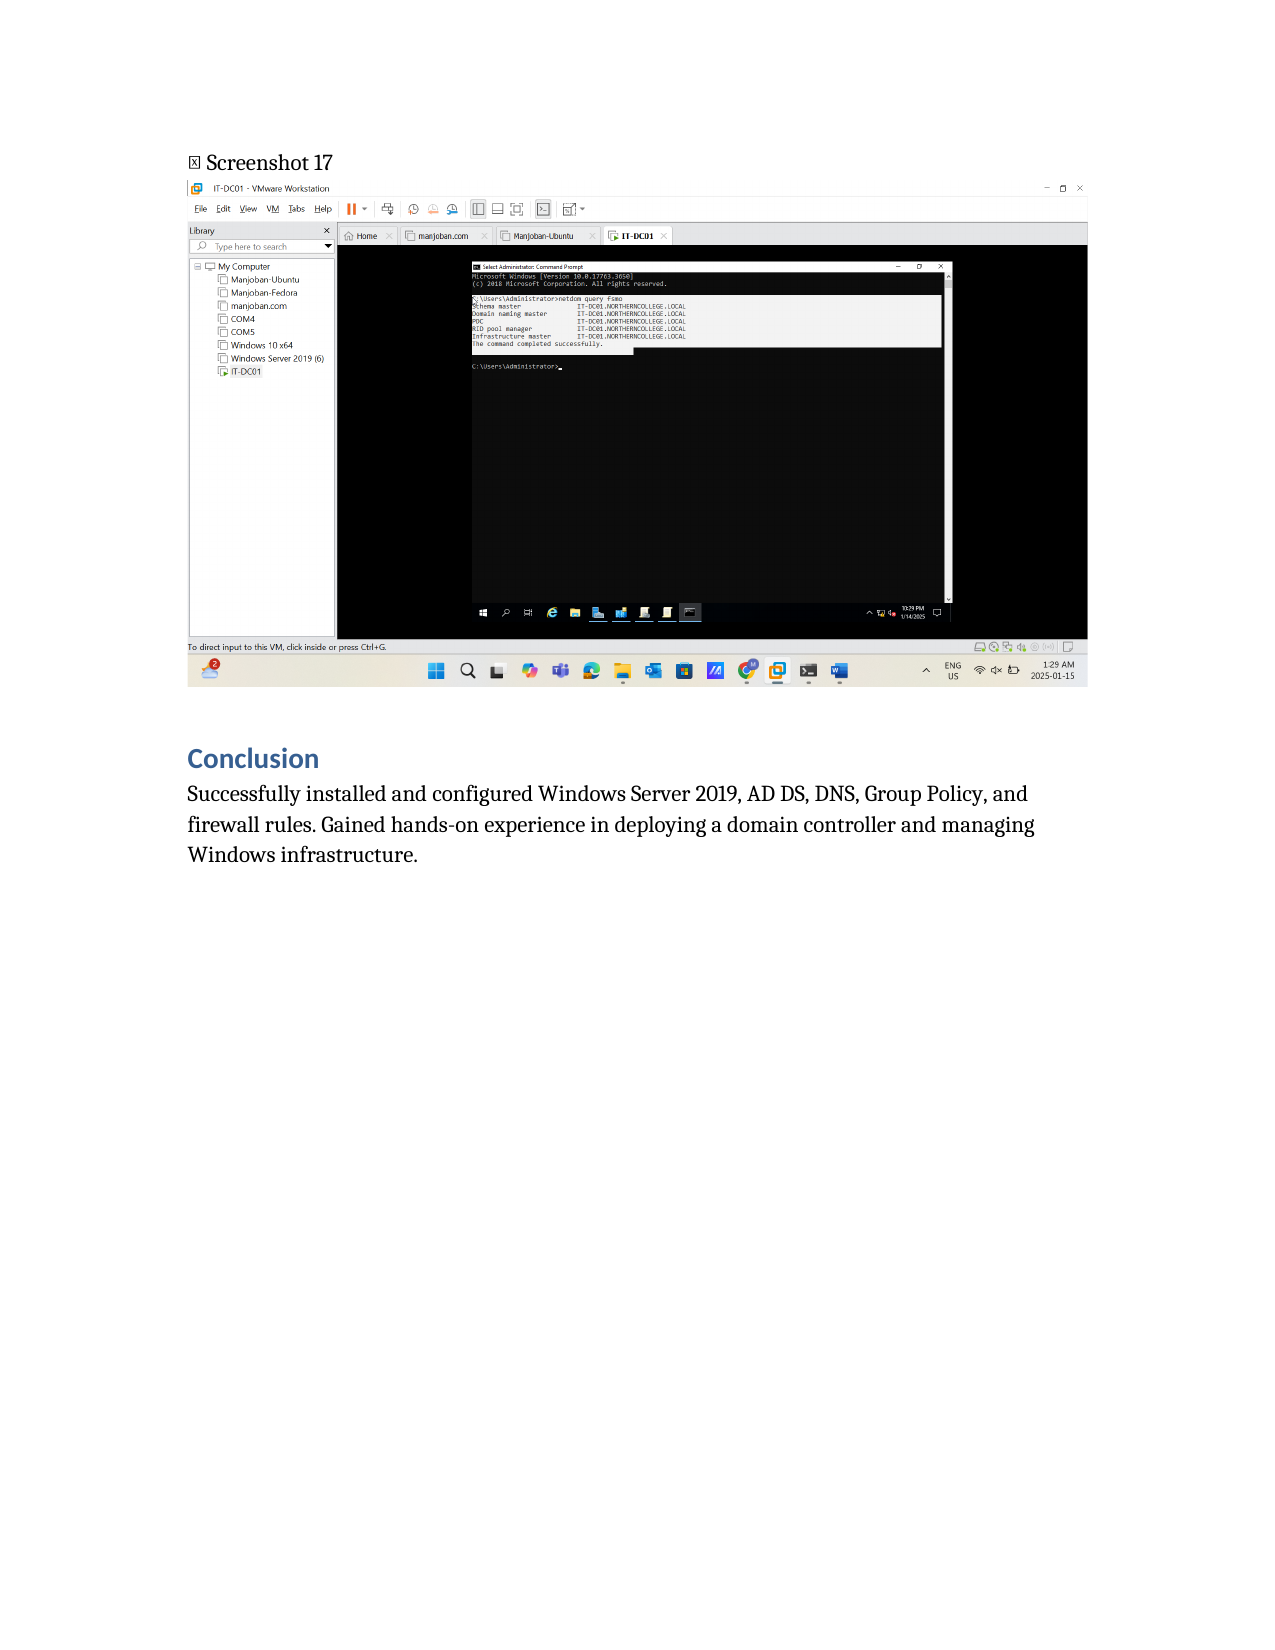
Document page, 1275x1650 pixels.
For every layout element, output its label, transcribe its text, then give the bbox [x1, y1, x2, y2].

picture [187, 180, 1088, 687]
text 📸 Screenshot 17 [187, 150, 1087, 180]
text Successfully installed and configured Windows Server 2019, AD DS, DNS, Group Policy, and firewall rules. Gained hands-on experience in deploying a domain controller and managing Windows infrastructure. [187, 781, 1087, 868]
subtitle Conclusion [187, 740, 1087, 776]
